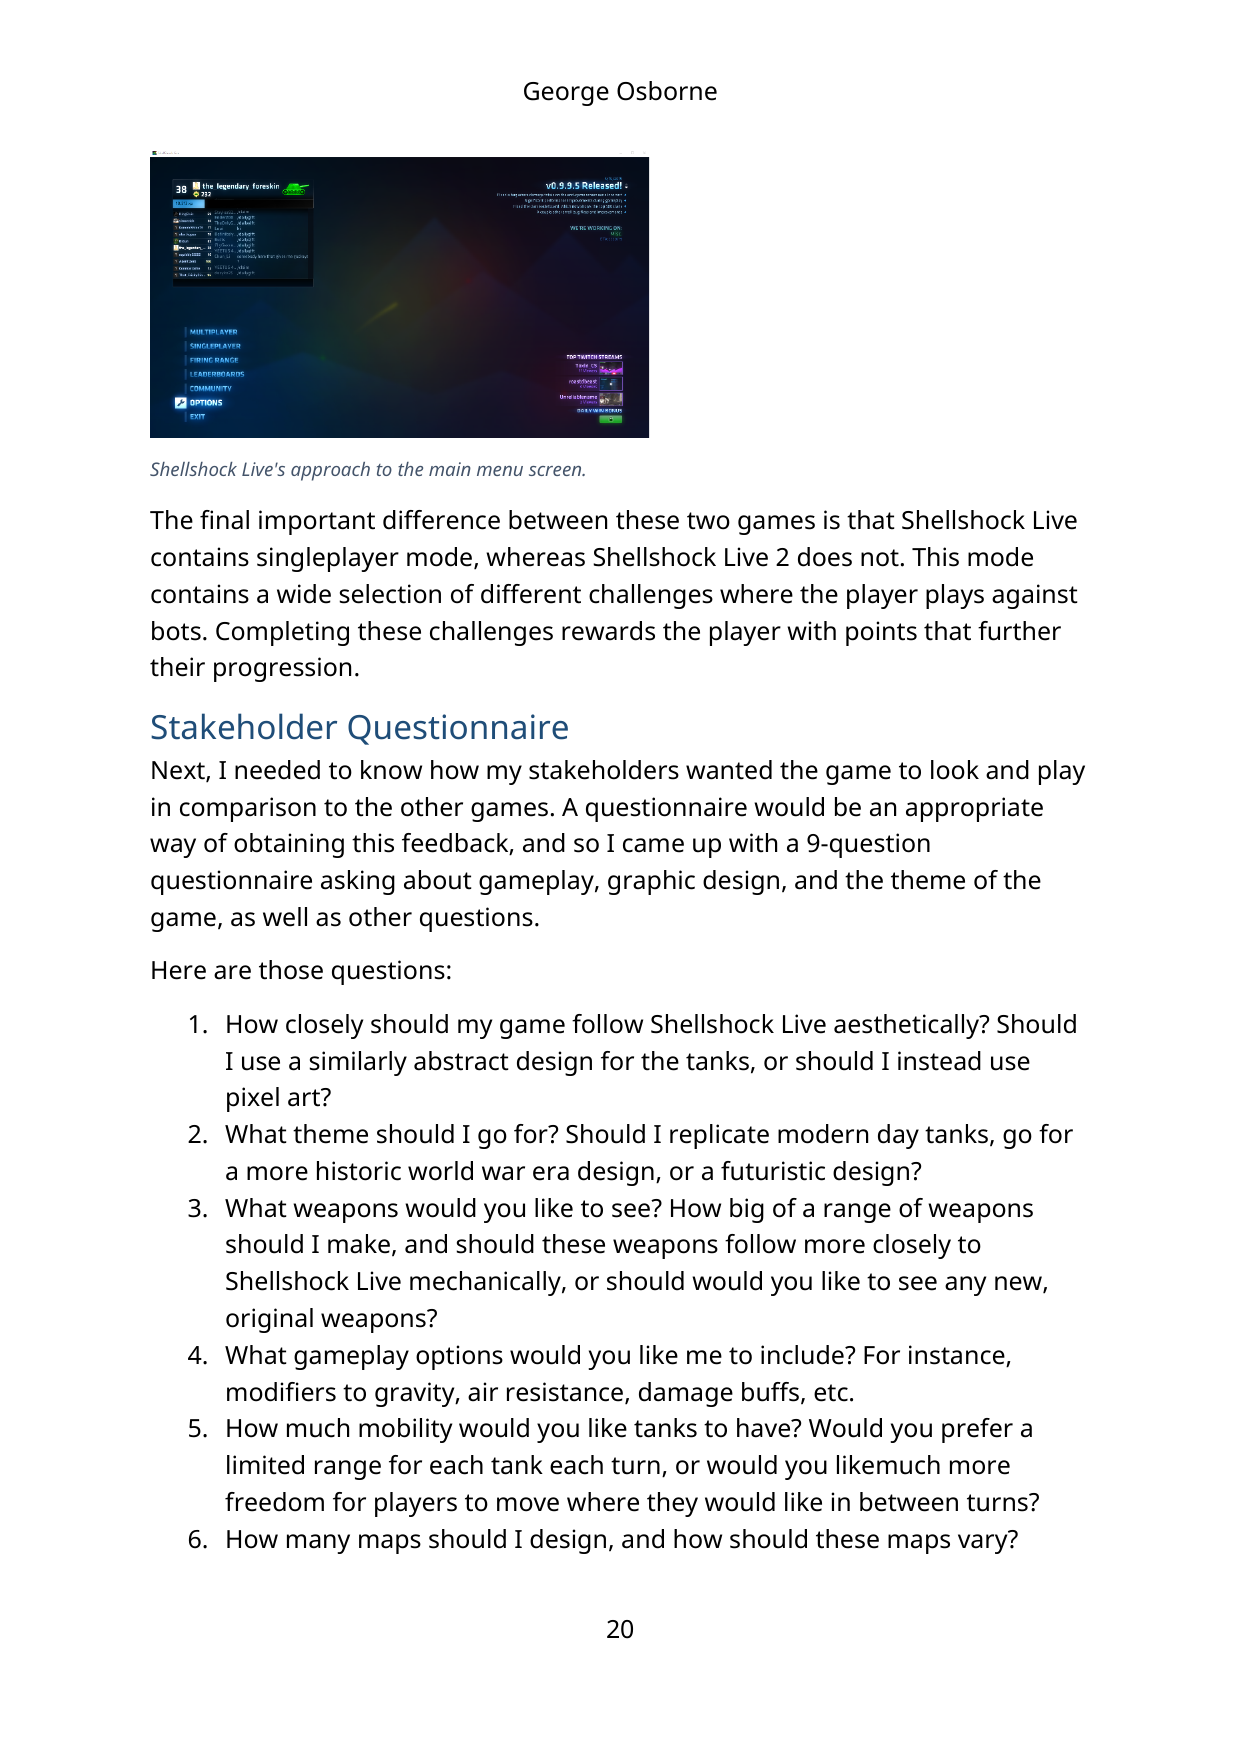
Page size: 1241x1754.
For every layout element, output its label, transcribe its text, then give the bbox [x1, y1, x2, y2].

text Next, I needed to know how my stakeholders wanted the game to look and play in comparison to the other games. A questionnaire would be an appropriate way of obtaining this feedback, and so I came up with a 9-question questionnaire asking about gameplay, graphic design, and the theme of the game, as well as other questions. [150, 752, 1090, 934]
subtitle Stakeholder Questionnaire [150, 703, 1090, 749]
list What weapons would you like to see? How big of a range of weapons should I make, and should these weapons follow more closely to Shellshock Live mechanically, or should would you like to see any new, original weapons? [187, 1190, 1090, 1335]
list How closely should my game follow Shellshock Live aesthetically? Should I use a similarly abstract design for the tanks, or should I instead use pixel art? [187, 1006, 1090, 1114]
list How much mobility would you like tanks to have? Would you prefer a limited range for each tank each turn, or would you likemuch more freedom for players to move where they would like in between turns? [187, 1411, 1090, 1518]
text The final important difference between these two games is that Shellshock Live contains singleplayer mode, whereas Shellshock Live 2 does not. This mode contains a wide selection of different challenges where the player plays against bots. Completing these challenges rewards the player with points that further their progression. [150, 503, 1090, 684]
picture [150, 150, 650, 438]
list What gameplay options would you like me to include? For instance, modifiers to gravity, air resistance, damage buffs, etc. [187, 1337, 1090, 1408]
text Here are those questions: [150, 953, 1090, 987]
list What theme should I go for? Should I replicate modern day tanks, go for a more historic world war era design, or a futuristic design? [187, 1117, 1090, 1188]
list How many maps should I design, and how should these maps vary? [187, 1521, 1090, 1555]
text Shellshock Live's approach to the main menu screen. [150, 457, 1090, 482]
